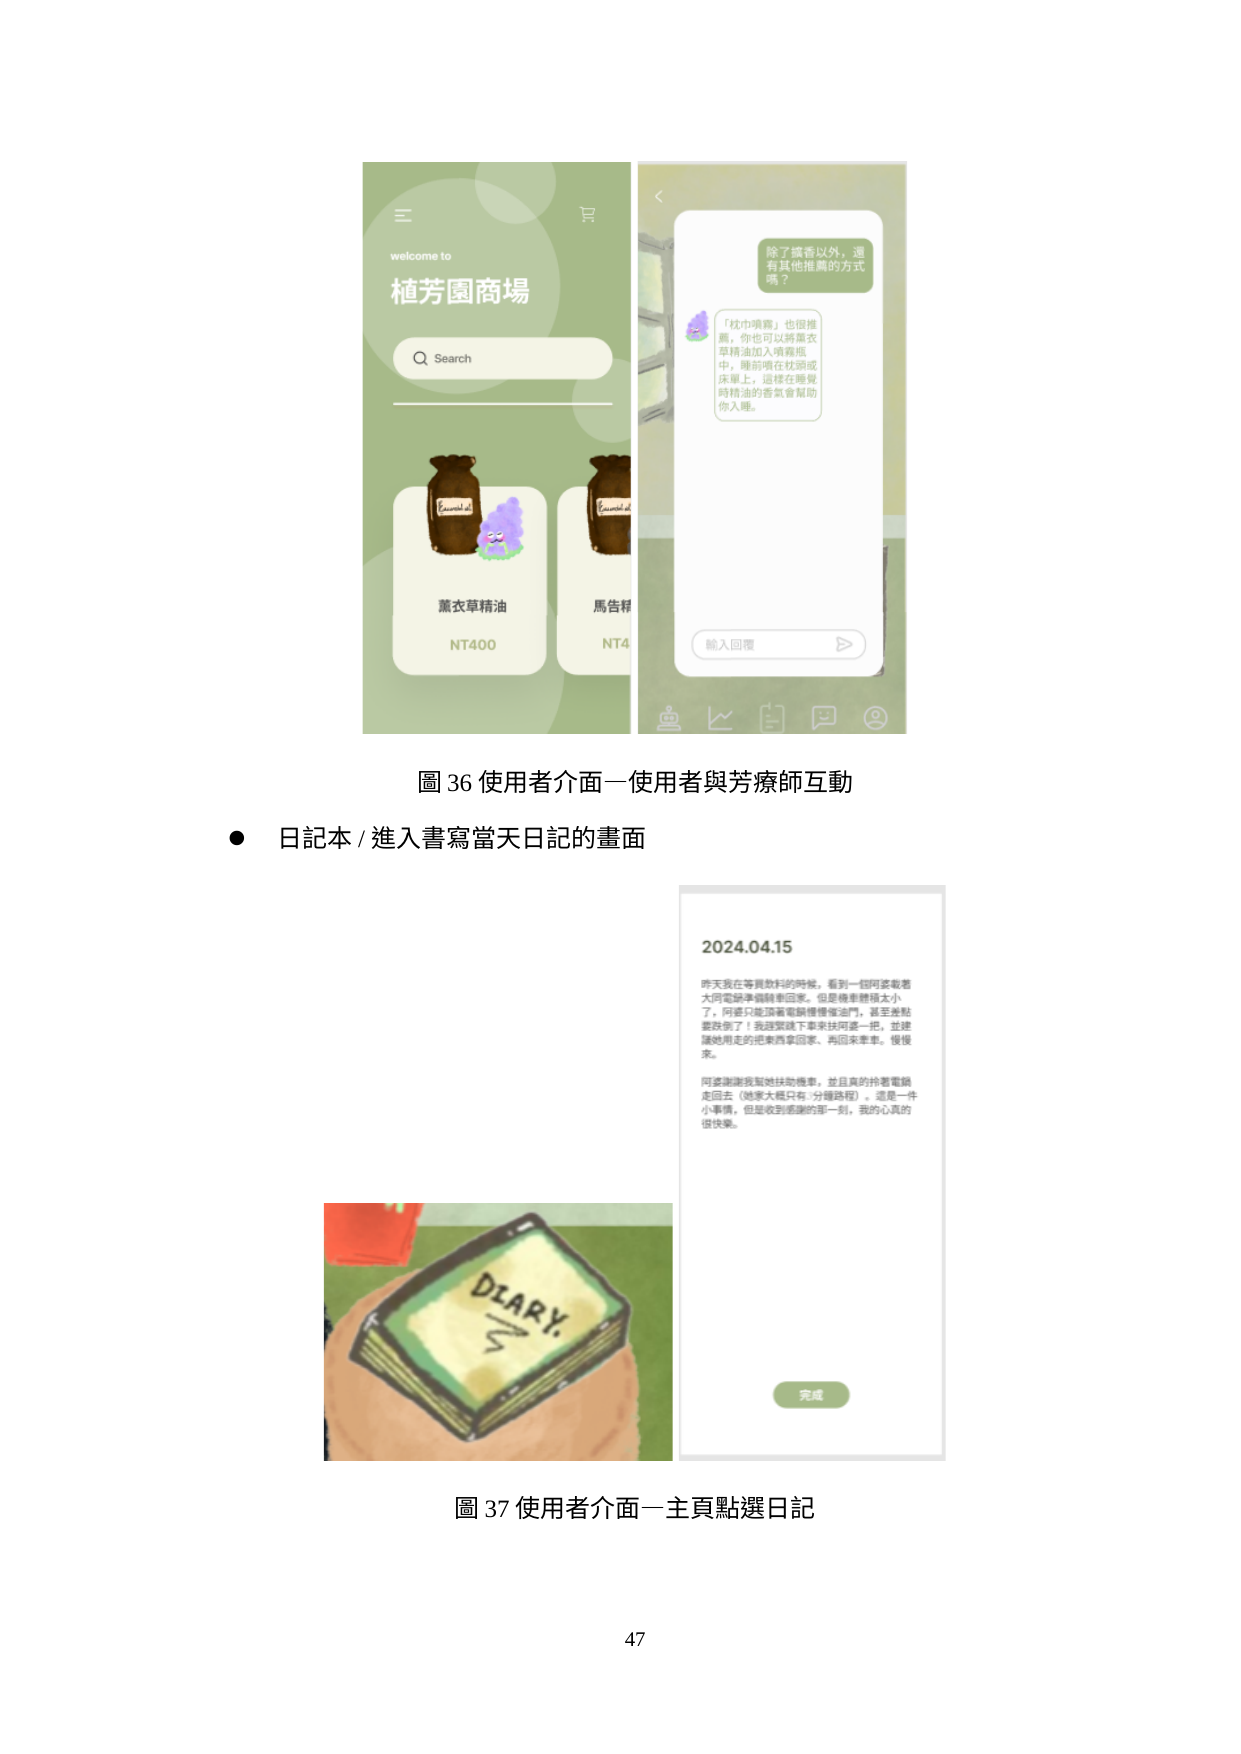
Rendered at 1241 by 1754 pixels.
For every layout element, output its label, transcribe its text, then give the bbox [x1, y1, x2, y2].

picture [678, 885, 946, 1461]
picture [362, 162, 632, 734]
list 日記本 / 進入書寫當天日記的畫面 [227, 818, 1092, 855]
text 圖37 使用者介面—主頁點選日記 [177, 1488, 1092, 1525]
picture [323, 1203, 673, 1461]
text 圖36 使用者介面—使用者與芳療師互動 [177, 762, 1092, 799]
picture [637, 161, 908, 734]
